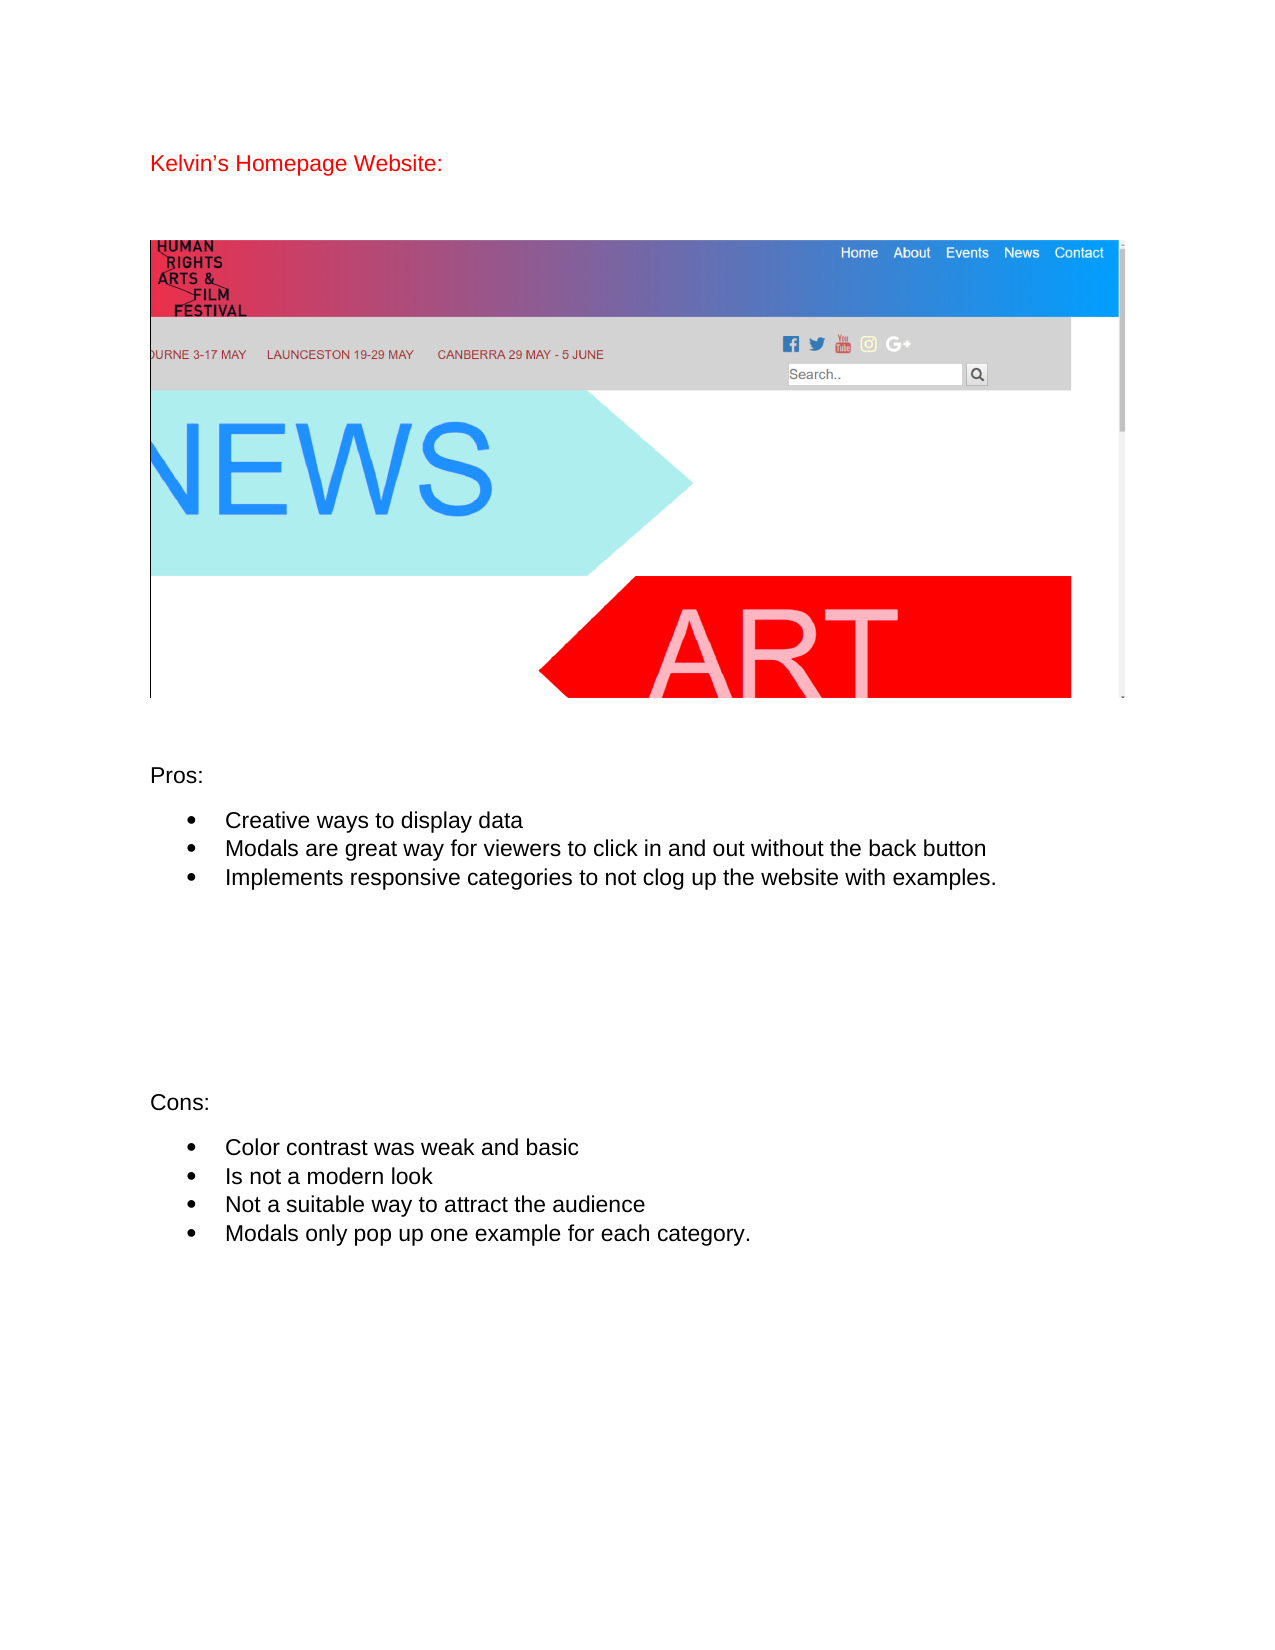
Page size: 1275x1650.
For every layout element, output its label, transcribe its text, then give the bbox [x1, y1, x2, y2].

list Implements responsive categories to not clog up the website with examples. [187, 864, 1125, 890]
text Kelvin’s Homepage Website: [150, 150, 1125, 176]
picture [150, 240, 1125, 698]
text Pros: [150, 762, 1125, 788]
list Modals are great way for viewers to click in and out without the back button [187, 835, 1125, 862]
list Not a suitable way to attract the audience [187, 1191, 1125, 1218]
list Is not a modern look [187, 1163, 1125, 1189]
list Color contrast was weak and basic [187, 1134, 1125, 1161]
text Cons: [150, 1089, 1125, 1116]
list Modals only pop up one example for each category. [187, 1220, 1125, 1246]
list Creative ways to display data [187, 807, 1125, 833]
